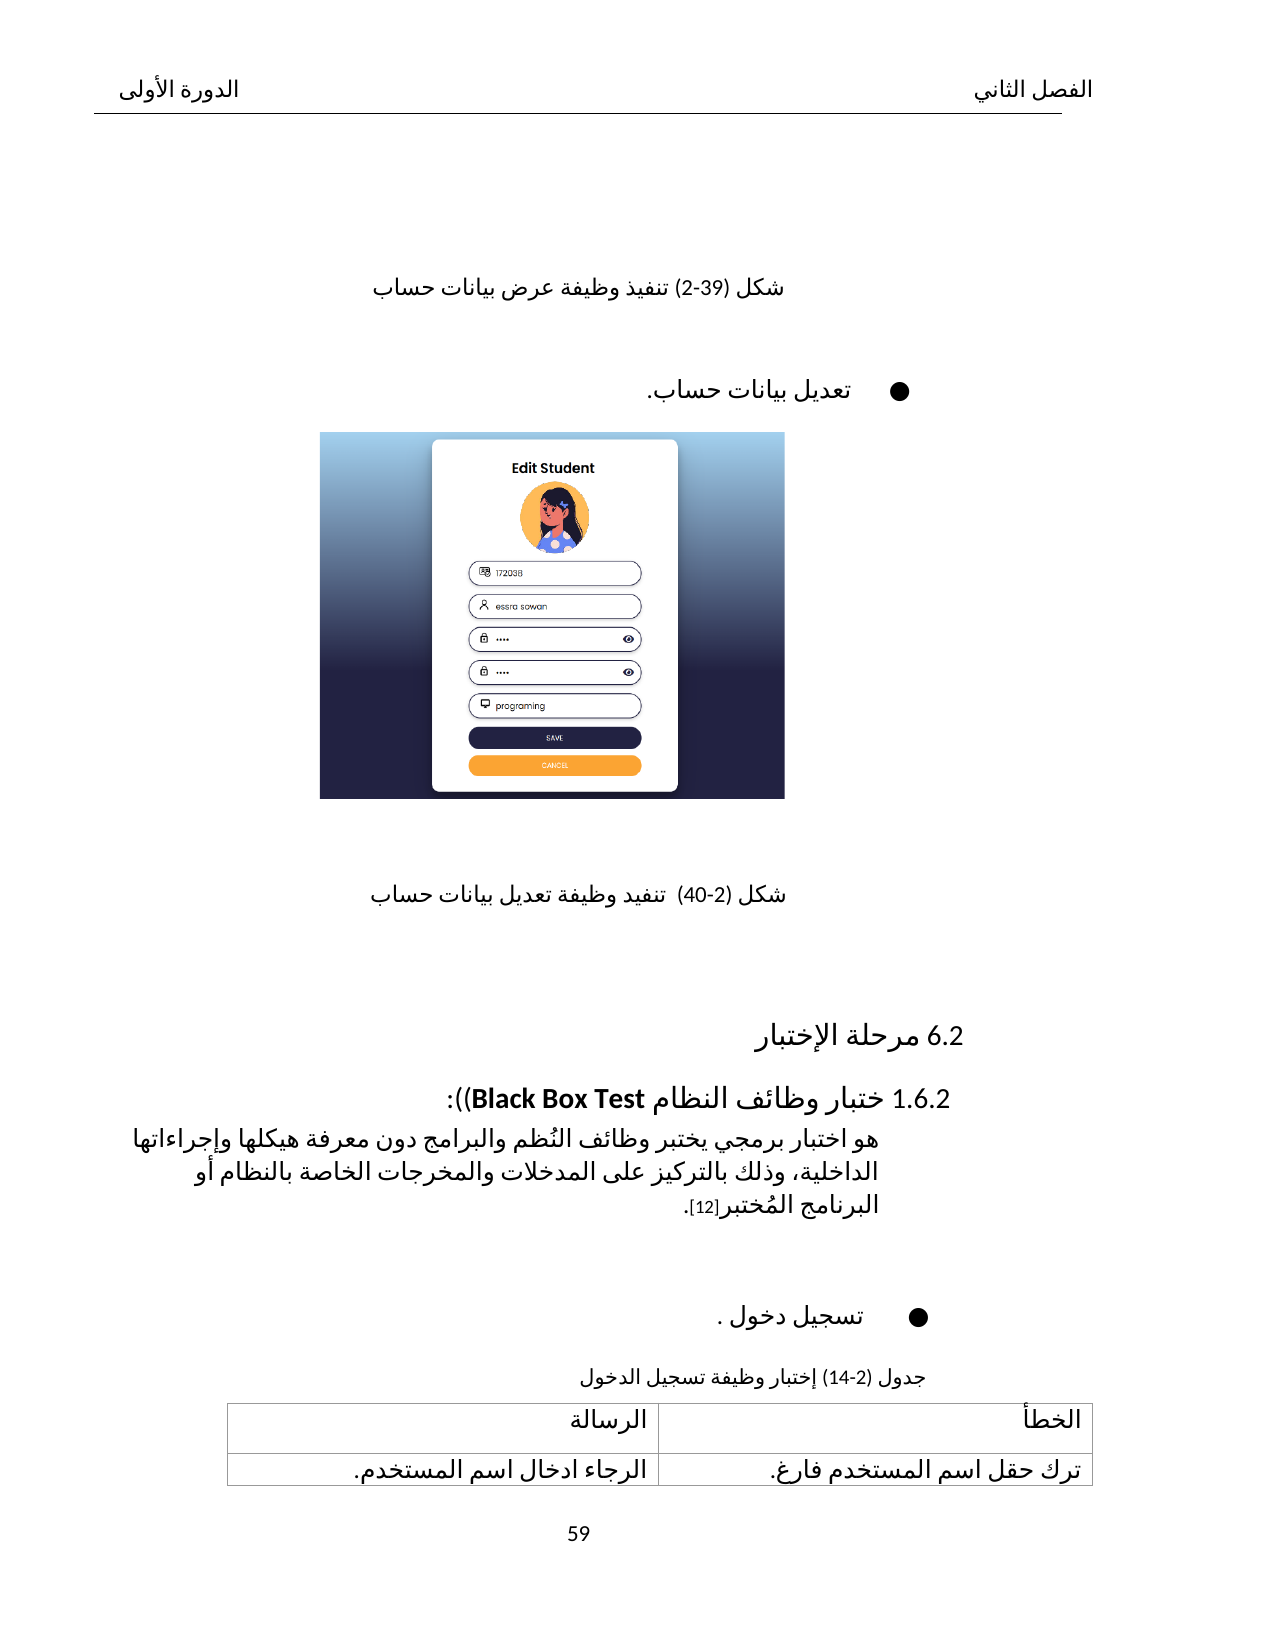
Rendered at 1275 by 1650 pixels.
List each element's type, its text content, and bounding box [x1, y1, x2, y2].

subtitle 6.2 مرحلة الإختبار [118, 1017, 964, 1053]
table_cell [659, 1454, 1092, 1484]
text شكل (39-2) تنفيذ وظيفة عرض بيانات حساب [118, 273, 1039, 302]
subtitle 1.6.2 ختبار وظائف النظام Black Box Test)): [118, 1081, 964, 1116]
list تسجيل دخول . [118, 1288, 908, 1339]
list تعديل بيانات حساب. [118, 361, 889, 412]
text جدول (2-14) إختبار وظيفة تسجيل الدخول [118, 1364, 926, 1390]
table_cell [228, 1454, 658, 1484]
table_header الخطأ [659, 1404, 1092, 1453]
text شكل (2-40) تنفيد وظيفة تعديل بيانات حساب [118, 880, 1039, 908]
picture [319, 432, 785, 799]
table_header الرسالة [228, 1404, 658, 1453]
text هو اختبار برمجي يختبر وظائف النُظم والبرامج دون معرفة هيكلها وإجراءاتها الداخلية، وذلك بالتركيز على المدخلات والمخرجات الخاصة بالنظام أو البرنامج المُختبر[12]. [118, 1123, 879, 1219]
